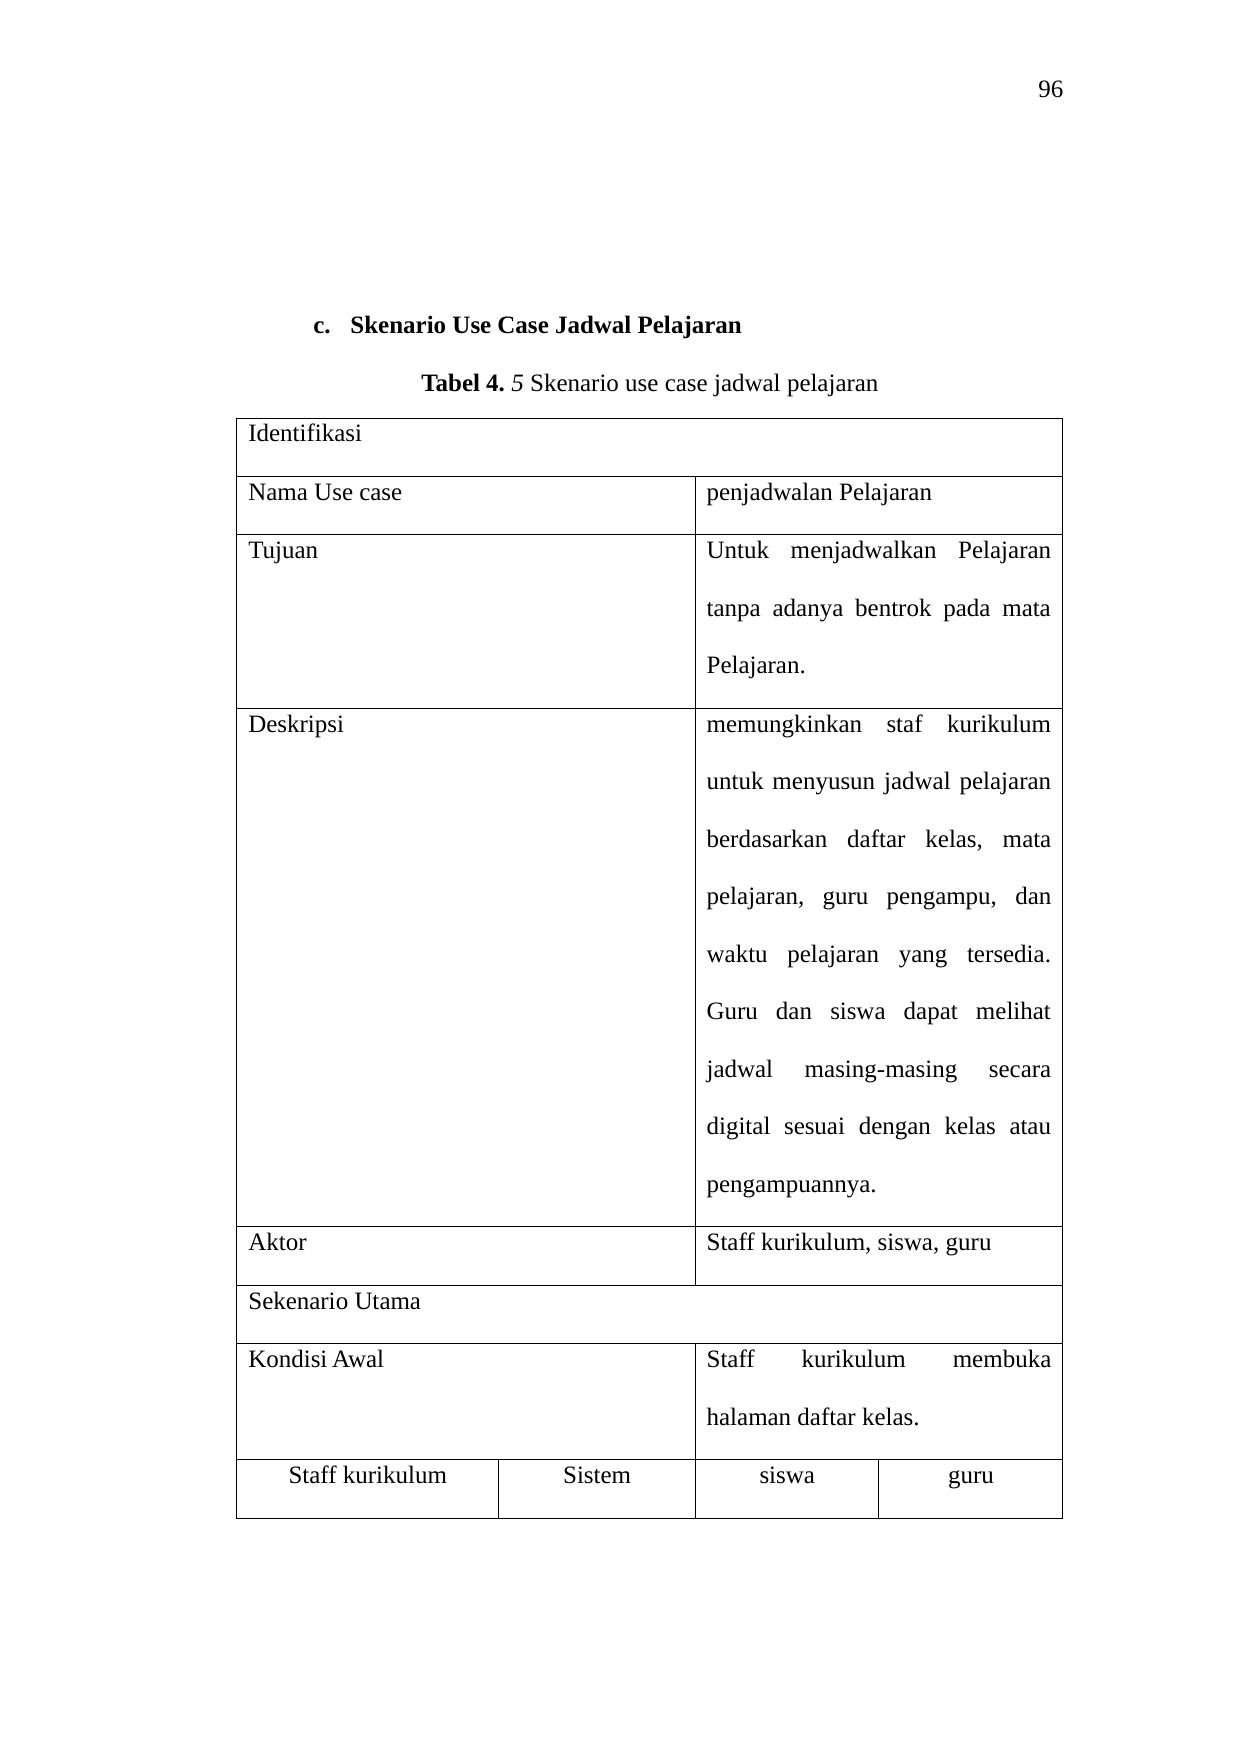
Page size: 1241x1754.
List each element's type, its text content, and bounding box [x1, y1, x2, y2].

table_header Identifikasi [237, 419, 1062, 476]
table_cell Staff kurikulum, siswa, guru [696, 1227, 1062, 1285]
table_cell Nama Use case [237, 477, 695, 534]
table_cell Untuk menjadwalkan Pelajaran tanpa adanya bentrok pada mata Pelajaran. [696, 535, 1062, 708]
table_cell Deskripsi [237, 709, 695, 1226]
table_cell Staff kurikulum membuka halaman daftar kelas. [696, 1344, 1062, 1459]
table_cell penjadwalan Pelajaran [696, 477, 1062, 534]
table_cell Staff kurikulum [237, 1460, 498, 1517]
table_cell Aktor [237, 1227, 695, 1285]
table_cell siswa [696, 1460, 878, 1517]
table_cell Sekenario Utama [237, 1286, 1062, 1343]
table_cell Sistem [499, 1460, 695, 1517]
table_cell Tujuan [237, 535, 695, 708]
text Tabel 4. 5 Skenario use case jadwal pelajaran [236, 368, 1063, 397]
table_cell guru [879, 1460, 1062, 1517]
list Skenario Use Case Jadwal Pelajaran [313, 310, 1063, 339]
table_cell Kondisi Awal [237, 1344, 695, 1459]
table_cell memungkinkan staf kurikulum untuk menyusun jadwal pelajaran berdasarkan daftar kelas, mata pelajaran, guru pengampu, dan waktu pelajaran yang tersedia. Guru dan siswa dapat melihat jadwal masing-masing secara digital sesuai dengan kelas atau pengampuannya. [696, 709, 1062, 1226]
